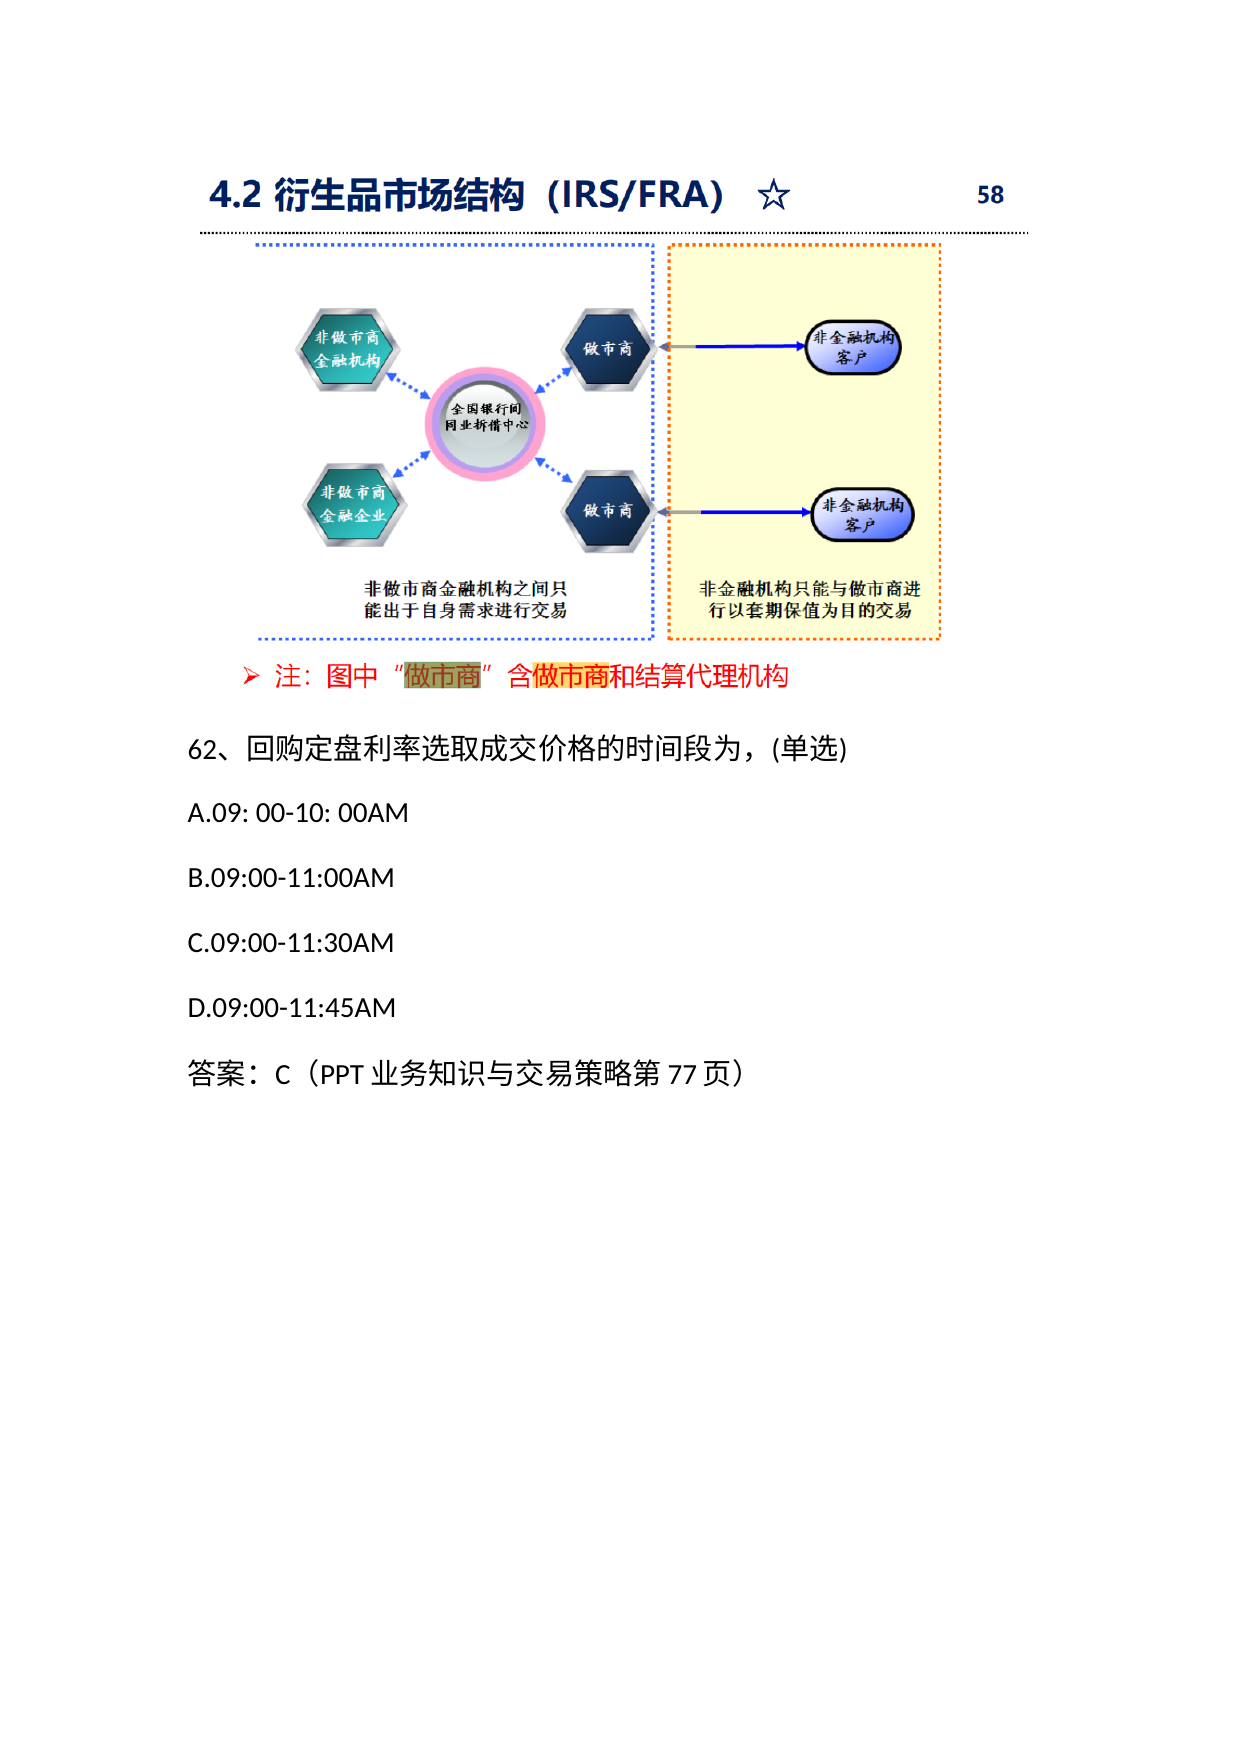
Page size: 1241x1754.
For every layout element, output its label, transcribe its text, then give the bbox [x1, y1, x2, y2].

text C.09:00-11:30AM [187, 909, 1053, 974]
text B.09:00-11:00AM [187, 844, 1053, 909]
text A.09: 00-10: 00AM [187, 779, 1053, 844]
text 62、回购定盘利率选取成交价格的时间段为，(单选) [187, 714, 1053, 779]
text 答案：C（PPT业务知识与交易策略第77页） [187, 1039, 1053, 1104]
text D.09:00-11:45AM [187, 974, 1053, 1039]
picture [187, 162, 1052, 701]
